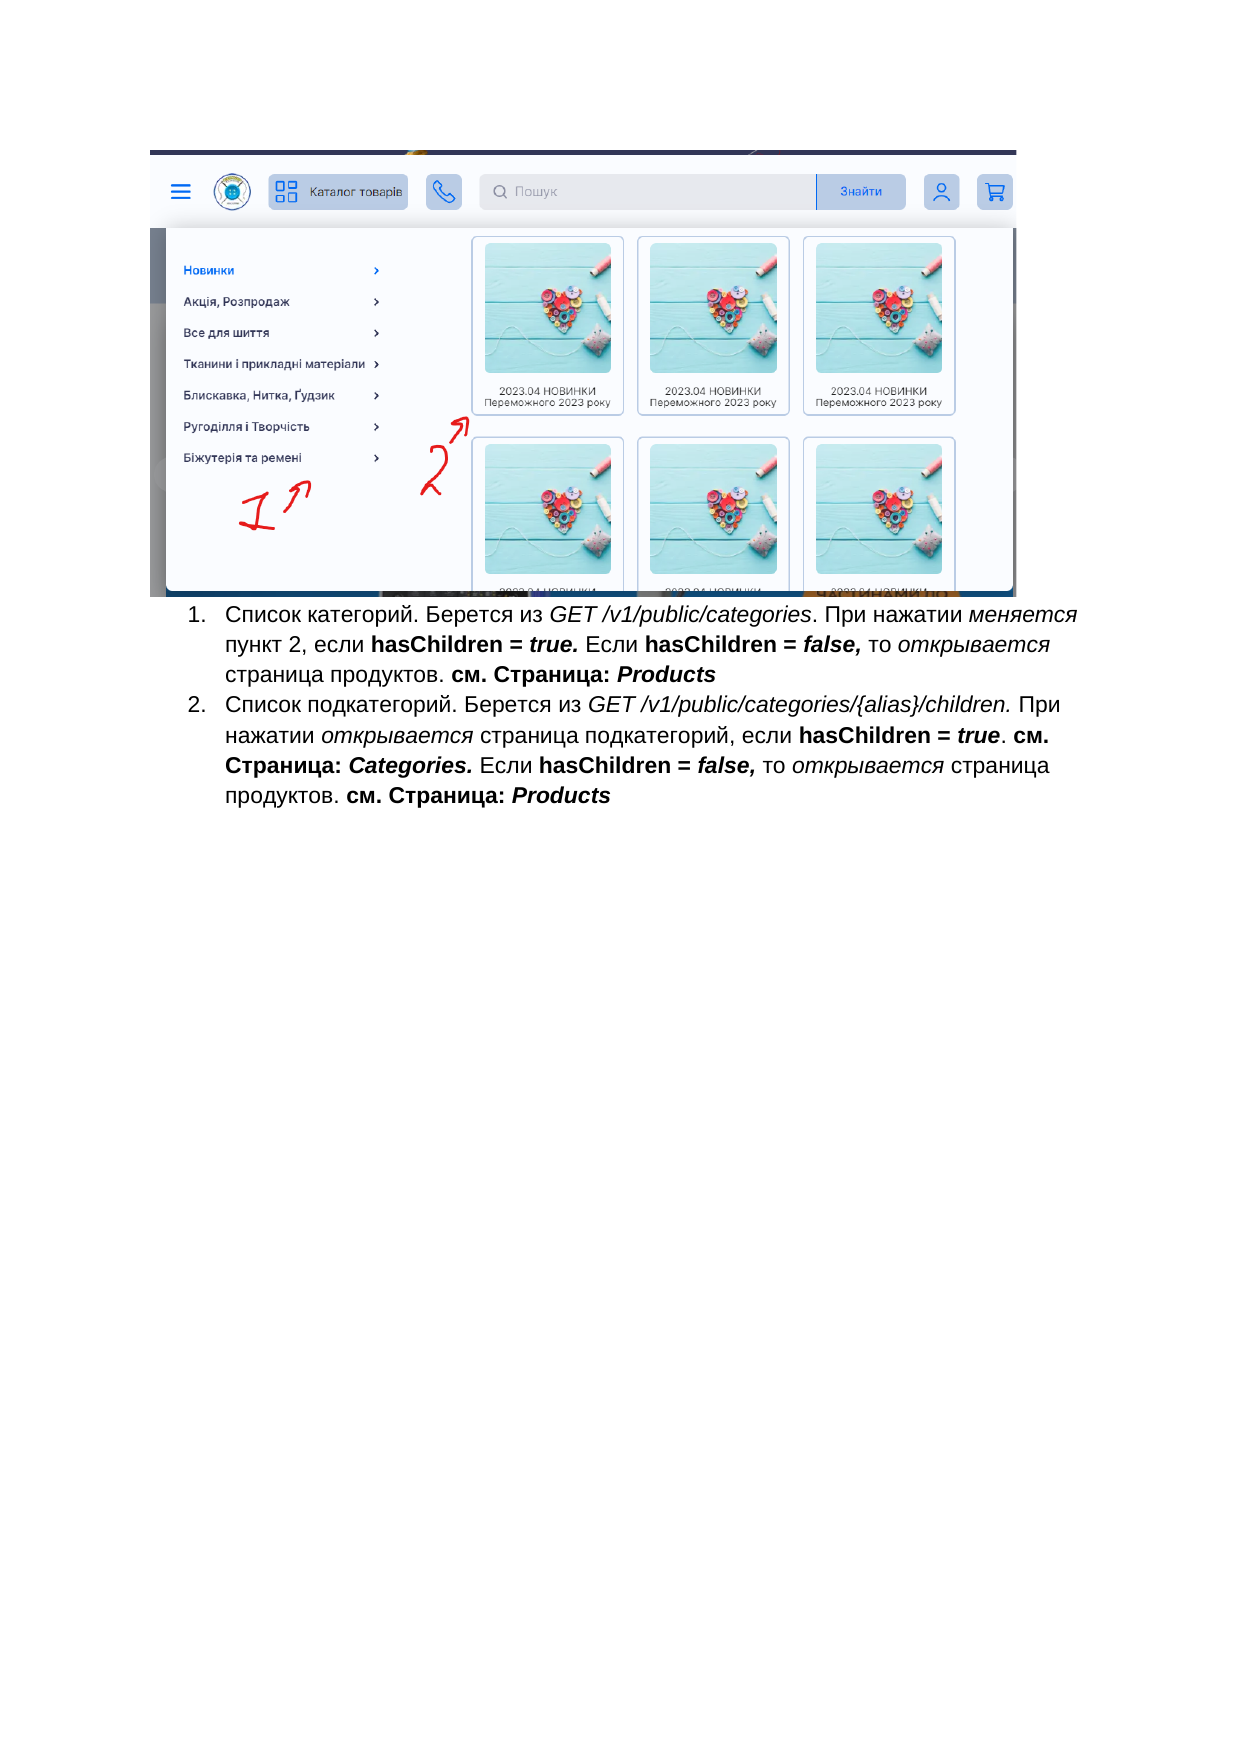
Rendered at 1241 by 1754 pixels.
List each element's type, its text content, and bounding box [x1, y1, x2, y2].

picture [150, 150, 1017, 597]
list Список подкатегорий. Берется из GET /v1/public/categories/{alias}/children. При нажатии открывается страница подкатегорий, если hasChildren = true. см. Страница: Categories. Если hasChildren = false, то открывается страница продуктов. см. Страница: Products [187, 691, 1090, 808]
list Список категорий. Берется из GET /v1/public/categories. При нажатии меняется пункт 2, если hasChildren = true. Если hasChildren = false, то открывается страница продуктов. см. Страница: Products [187, 601, 1090, 688]
